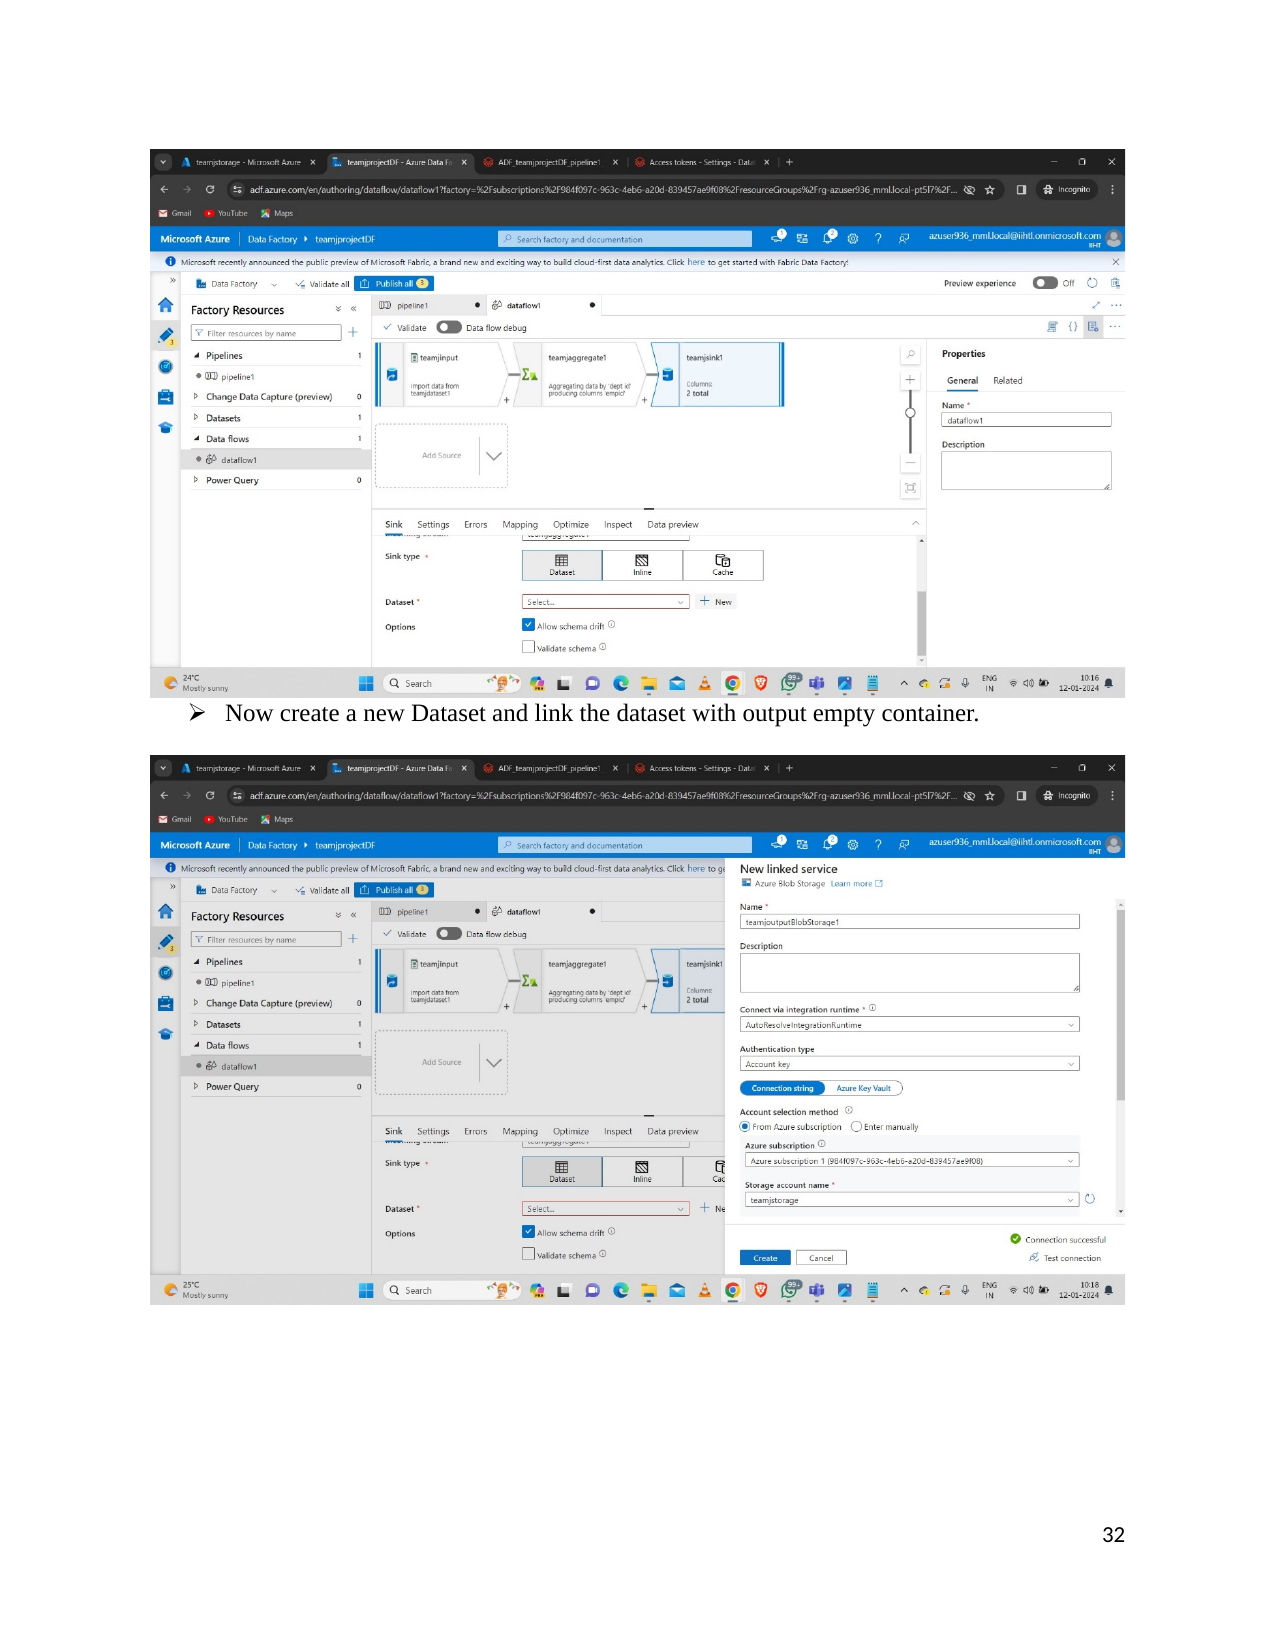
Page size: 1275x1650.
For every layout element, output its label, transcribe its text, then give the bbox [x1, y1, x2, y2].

picture [150, 149, 1125, 698]
list Now create a new Dataset and link the dataset with output empty container. [187, 698, 1125, 727]
picture [150, 755, 1125, 1305]
